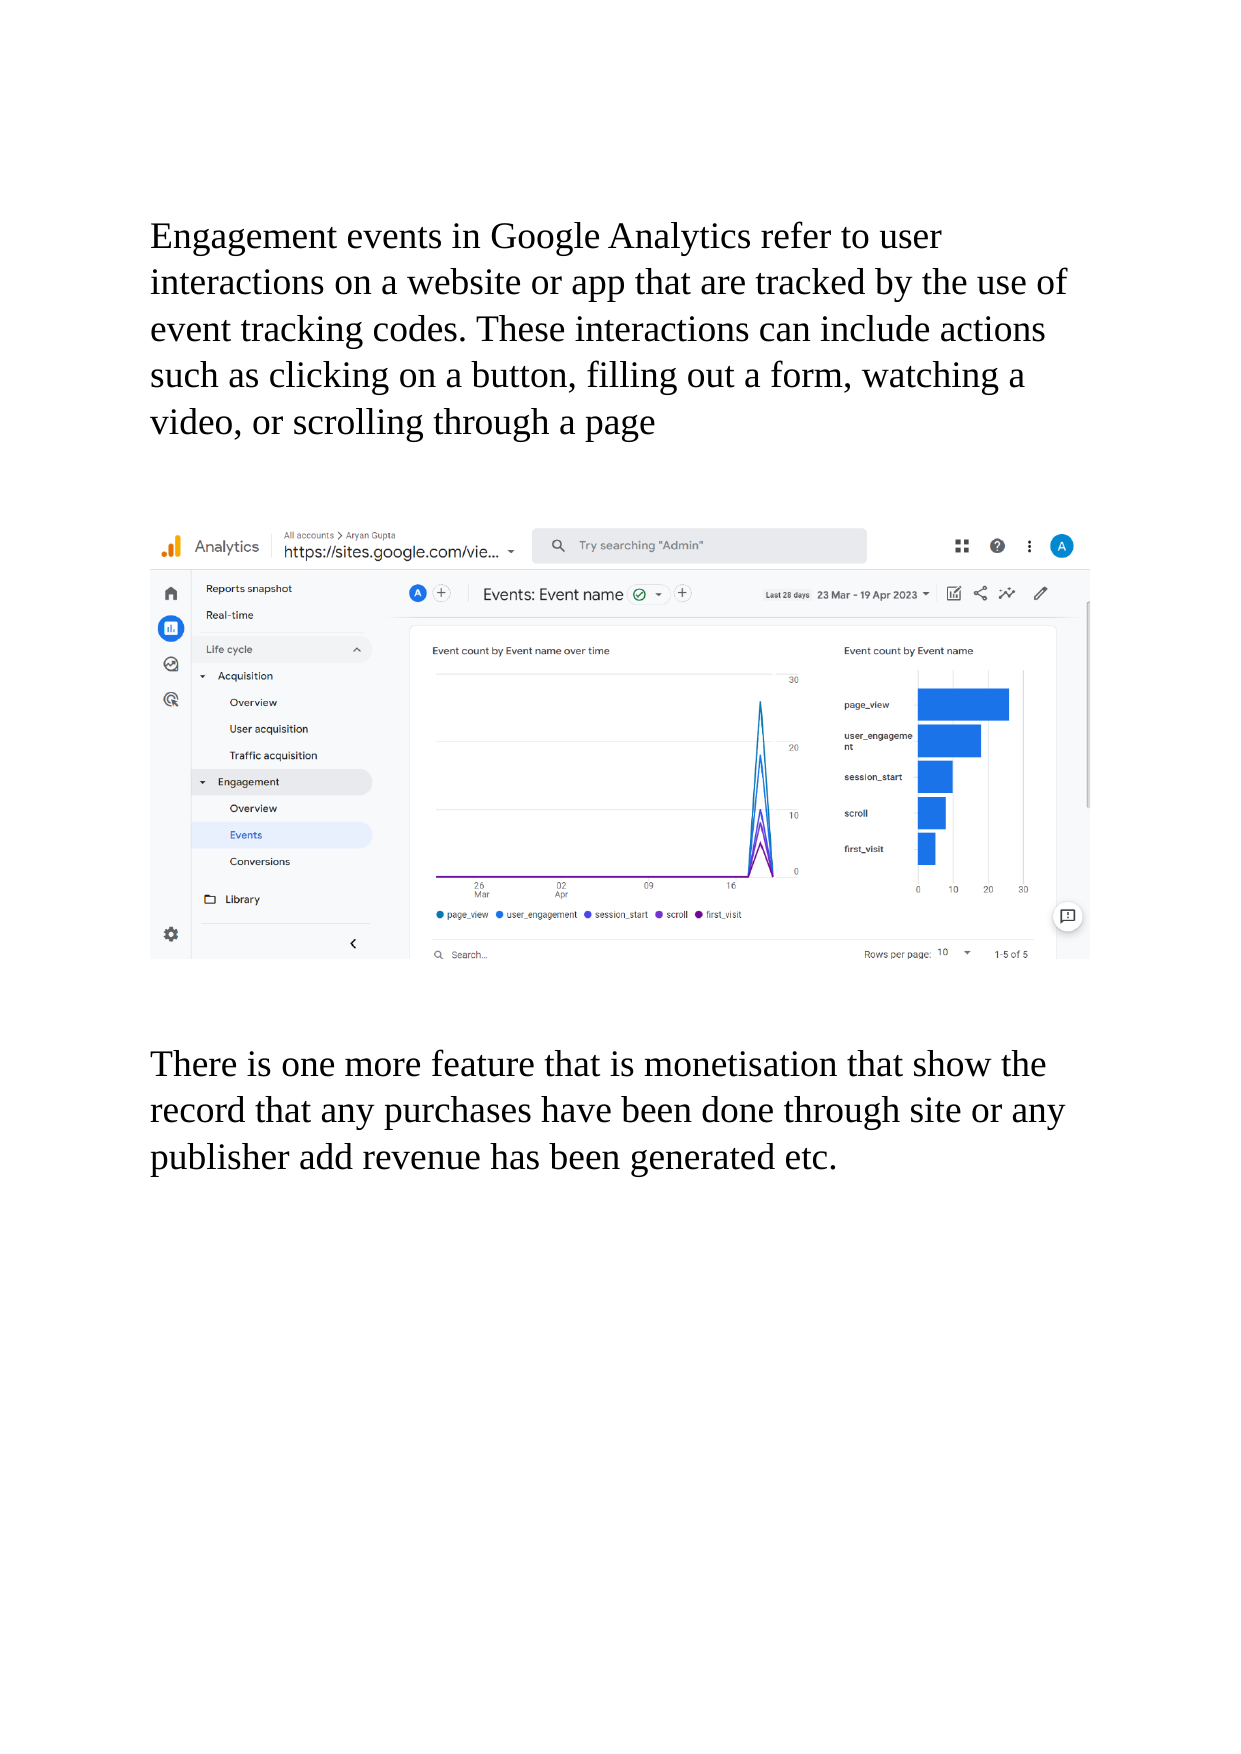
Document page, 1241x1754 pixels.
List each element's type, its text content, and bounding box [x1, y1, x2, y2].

text There is one more feature that is monetisation that show the record that any purchases have been done through site or any publisher add revenue has been generated etc. [150, 1041, 1090, 1177]
picture [150, 526, 1091, 959]
text Engagement events in Google Analytics refer to user interactions on a website or app that are tracked by the use of event tracking codes. These interactions can include actions such as clicking on a button, filling out a form, watching a video, or scrolling through a page [150, 213, 1090, 443]
